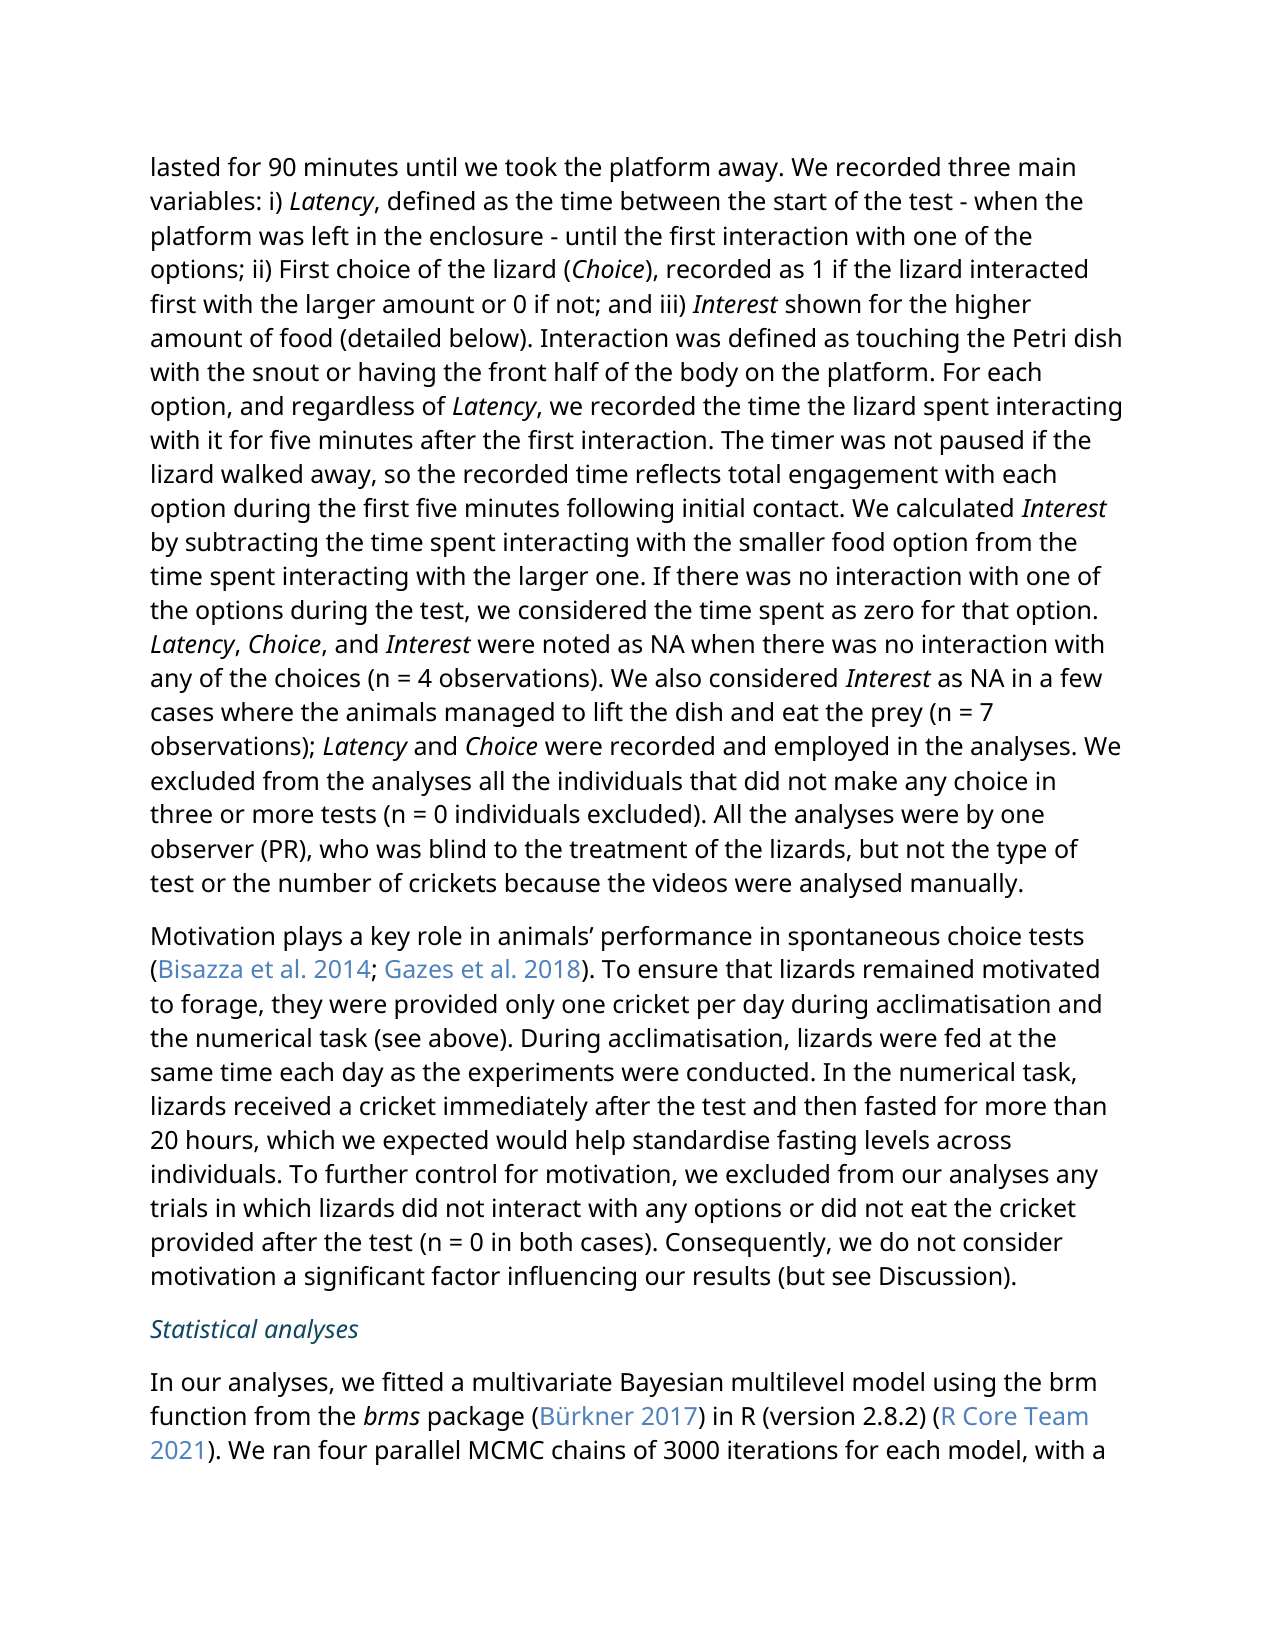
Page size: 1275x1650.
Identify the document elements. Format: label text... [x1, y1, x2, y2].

subtitle Statistical analyses [150, 1312, 1125, 1346]
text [150, 150, 1125, 899]
text Motivation plays a key role in animals’ performance in spontaneous choice tests (Bisazza et al. 2014; Gazes et al. 2018). To ensure that lizards remained motivated to forage, they were provided only one cricket per day during acclimatisation and the numerical task (see above). During acclimatisation, lizards were fed at the same time each day as the experiments were conducted. In the numerical task, lizards received a cricket immediately after the test and then fasted for more than 20 hours, which we expected would help standardise fasting levels across individuals. To further control for motivation, we excluded from our analyses any trials in which lizards did not interact with any options or did not eat the cricket provided after the test (n = 0 in both cases). Consequently, we do not consider motivation a significant factor influencing our results (but see Discussion). [150, 918, 1125, 1293]
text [150, 1364, 1125, 1467]
